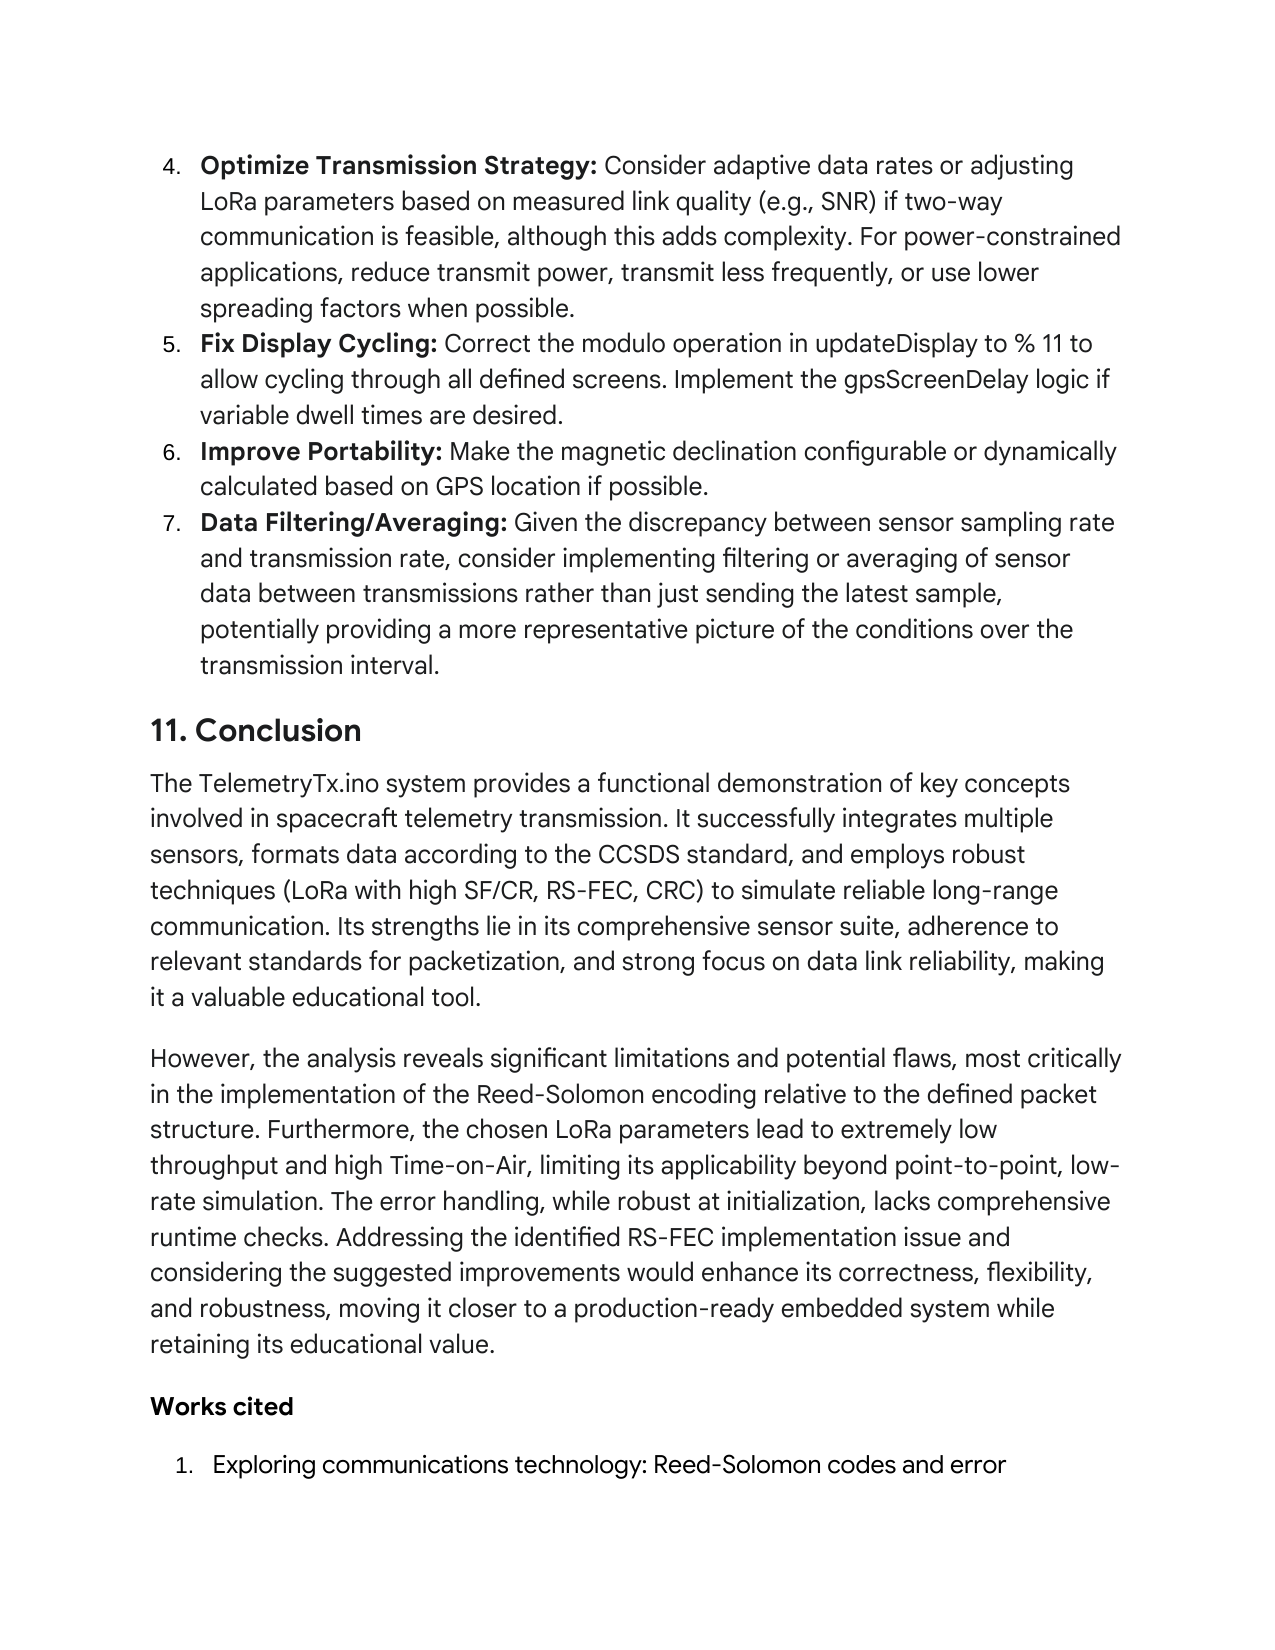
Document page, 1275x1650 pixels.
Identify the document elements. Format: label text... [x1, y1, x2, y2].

text However, the analysis reveals significant limitations and potential flaws, most critically in the implementation of the Reed-Solomon encoding relative to the defined packet structure. Furthermore, the chosen LoRa parameters lead to extremely low throughput and high Time-on-Air, limiting its applicability beyond point-to-point, low-rate simulation. The error handling, while robust at initialization, lacks comprehensive runtime checks. Addressing the identified RS-FEC implementation issue and considering the suggested improvements would enhance its correctness, flexibility, and robustness, moving it closer to a production-ready embedded system while retaining its educational value. [150, 1043, 1125, 1360]
text The TelemetryTx.ino system provides a functional demonstration of key concepts involved in spacecraft telemetry transmission. It successfully integrates multiple sensors, formats data according to the CCSDS standard, and employs robust techniques (LoRa with high SF/CR, RS-FEC, CRC) to simulate reliable long-range communication. Its strengths lie in its comprehensive sensor suite, adherence to relevant standards for packetization, and strong focus on data link reliability, making it a valuable educational tool. [150, 768, 1125, 1014]
list Fix Display Cycling: Correct the modulo operation in updateDisplay to % 11 to allow cycling through all defined screens. Implement the gpsScreenDelay logic if variable dwell times are desired. [162, 329, 1125, 431]
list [175, 1449, 1125, 1481]
subtitle Works cited [150, 1391, 1125, 1423]
subtitle 11. Conclusion [150, 711, 1125, 750]
list Improve Portability: Make the magnetic declination configurable or dynamically calculated based on GPS location if possible. [162, 436, 1125, 503]
list Data Filtering/Averaging: Given the discrepancy between sensor sampling rate and transmission rate, consider implementing filtering or averaging of sensor data between transmissions rather than just sending the latest sample, potentially providing a more representative picture of the conditions over the transmission interval. [162, 507, 1125, 682]
list Optimize Transmission Strategy: Consider adaptive data rates or adjusting LoRa parameters based on measured link quality (e.g., SNR) if two-way communication is feasible, although this adds complexity. For power-constrained applications, reduce transmit power, transmit less frequently, or use lower spreading factors when possible. [162, 150, 1125, 324]
